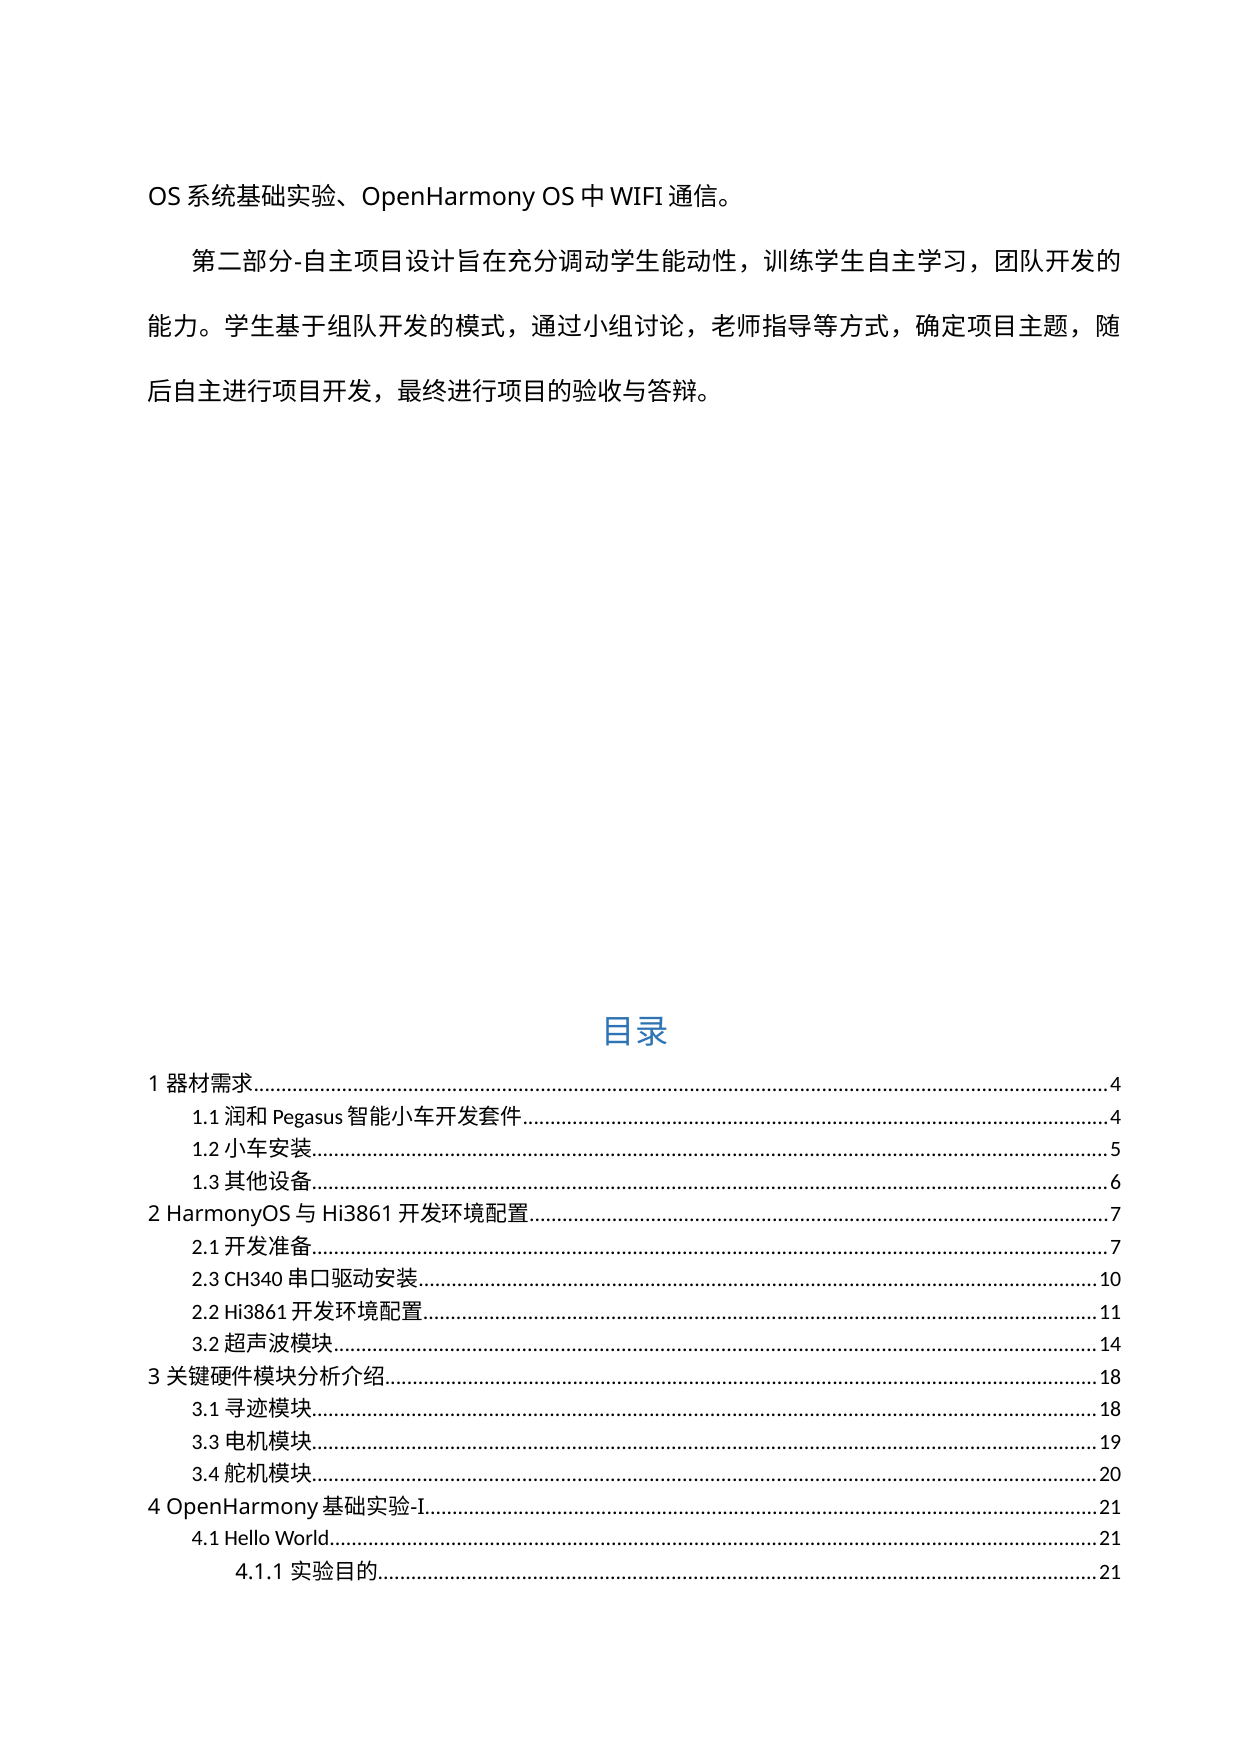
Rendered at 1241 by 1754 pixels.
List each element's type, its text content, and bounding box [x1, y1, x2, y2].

text 第二部分-自主项目设计旨在充分调动学生能动性，训练学生自主学习，团队开发的能力。学生基于组队开发的模式，通过小组讨论，老师指导等方式，确定项目主题，随后自主进行项目开发，最终进行项目的验收与答辩。 [148, 227, 1122, 422]
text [148, 162, 1122, 227]
